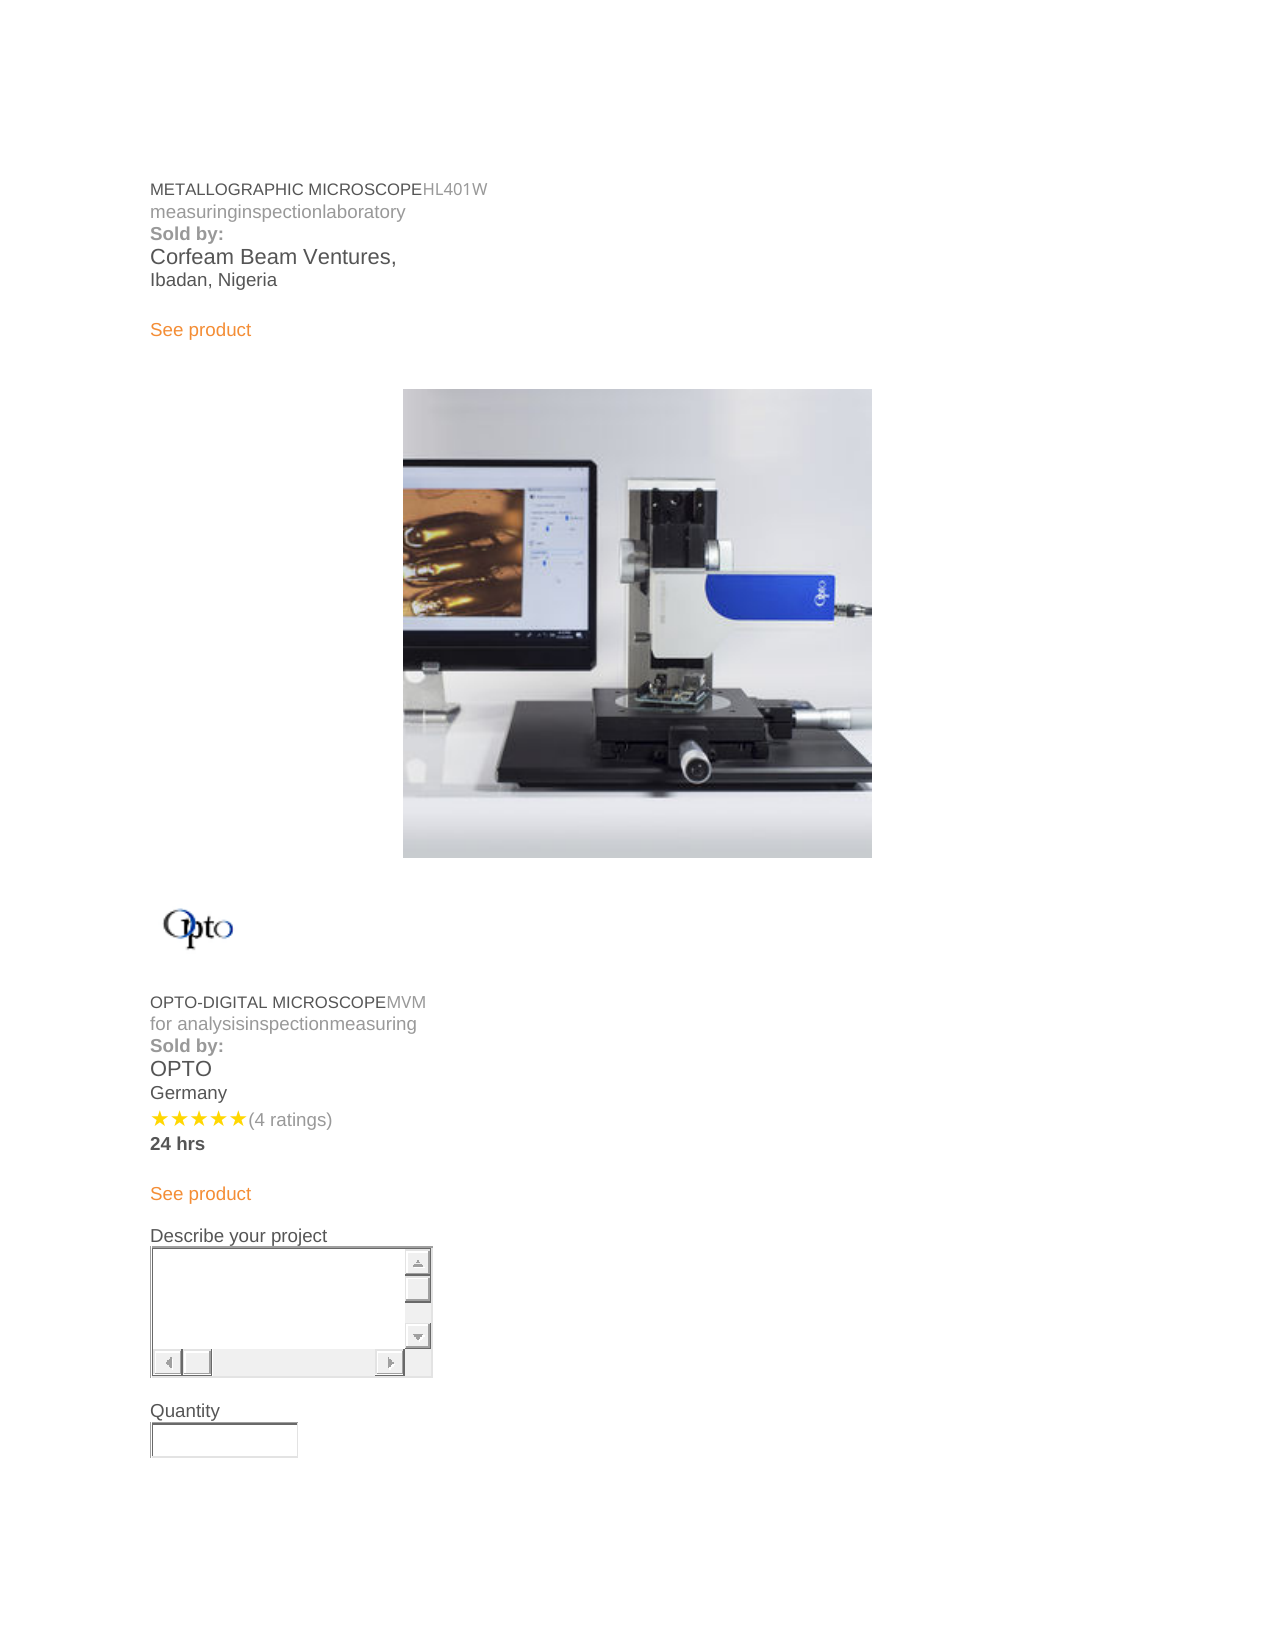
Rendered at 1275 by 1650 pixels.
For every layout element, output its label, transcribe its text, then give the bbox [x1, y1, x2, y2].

text for analysisinspectionmeasuring [150, 1013, 1125, 1035]
picture [403, 389, 872, 858]
picture [150, 896, 247, 963]
text Germany [150, 1081, 1125, 1103]
text OPTO-DIGITAL MICROSCOPEMVM [150, 990, 1125, 1013]
text Sold by: [150, 1035, 1125, 1056]
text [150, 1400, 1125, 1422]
text Corfeam Beam Ventures, [150, 244, 1125, 269]
text measuringinspectionlaboratory [150, 201, 1125, 222]
text METALLOGRAPHIC MICROSCOPEHL401W [150, 178, 1125, 201]
text See product [150, 319, 1125, 340]
text Ibadan, Nigeria [150, 269, 1125, 291]
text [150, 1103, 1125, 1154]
text OPTO [150, 1056, 1125, 1081]
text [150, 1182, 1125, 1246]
text Sold by: [150, 222, 1125, 244]
